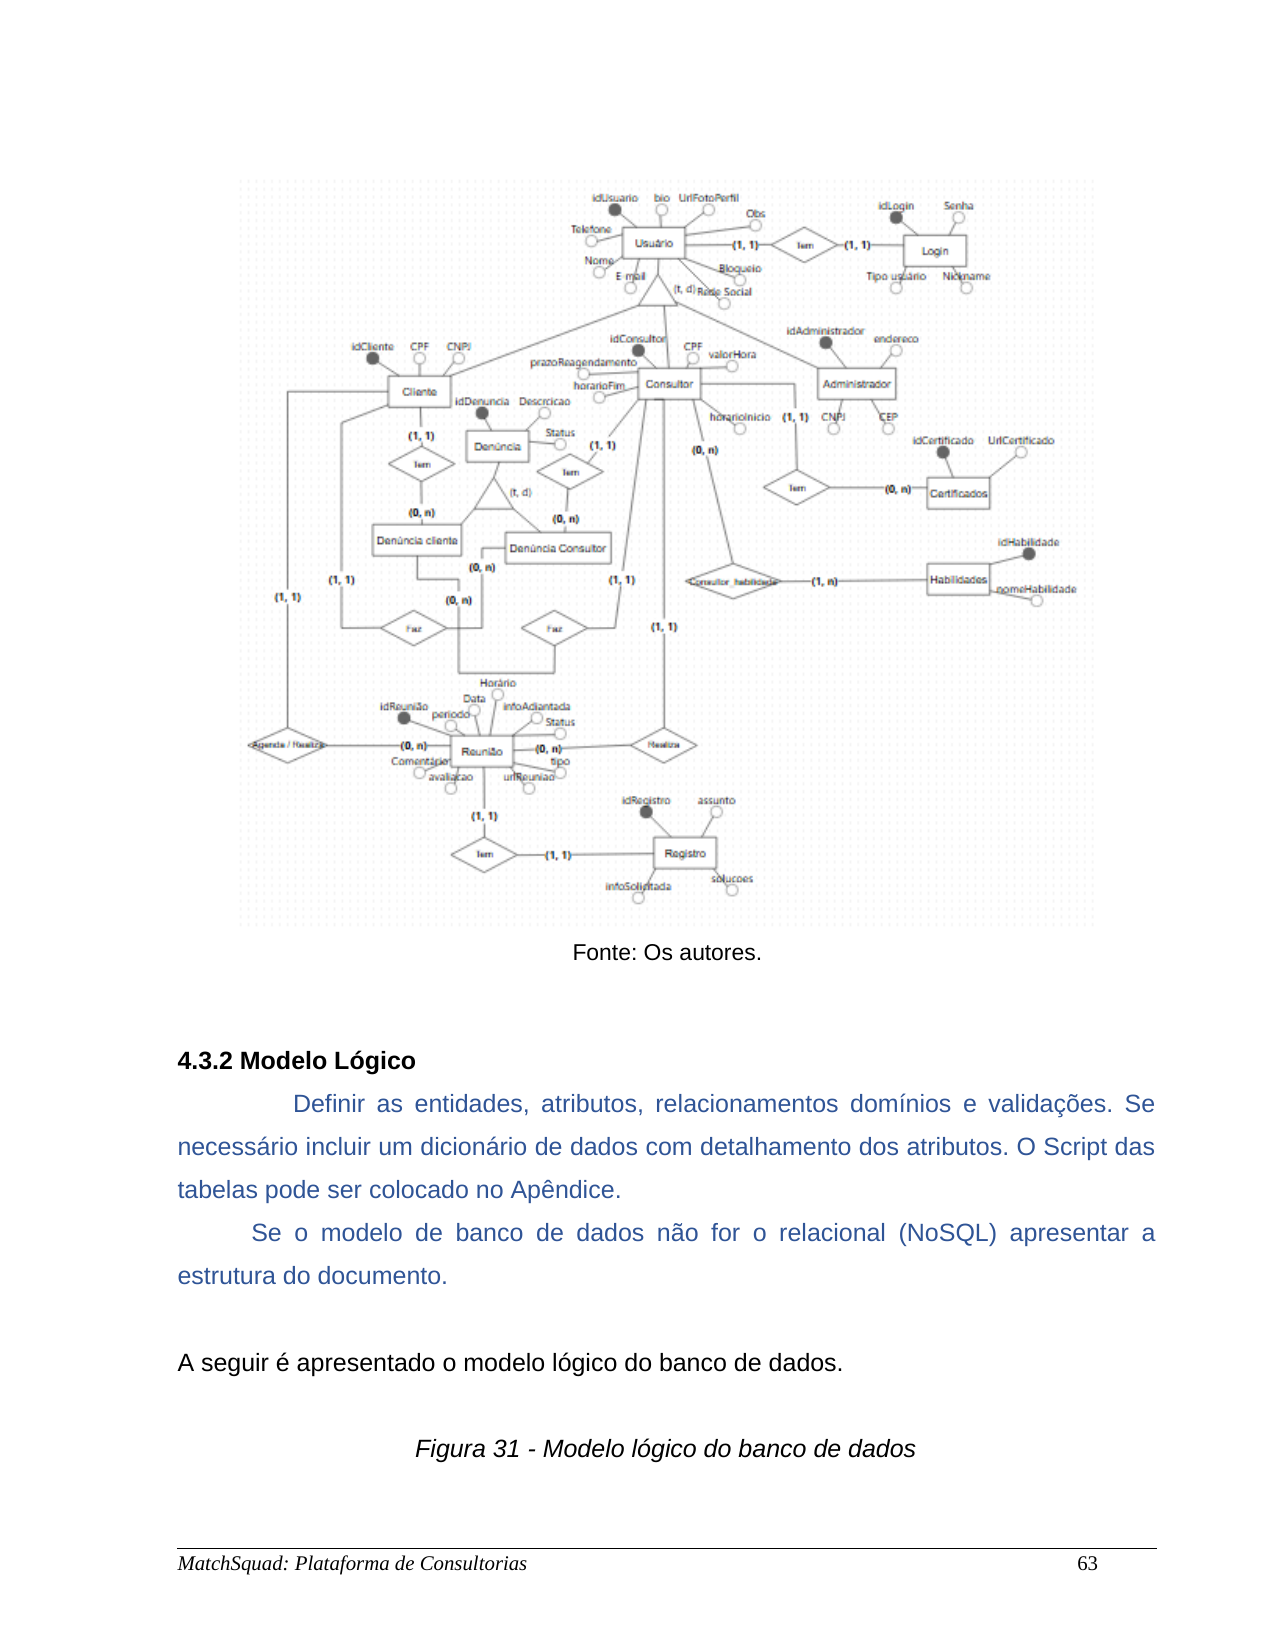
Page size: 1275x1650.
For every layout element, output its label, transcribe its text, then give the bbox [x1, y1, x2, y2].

picture [234, 177, 1100, 928]
title A seguir é apresentado o modelo lógico do banco de dados. [177, 1348, 1157, 1376]
title Definir as entidades, atributos, relacionamentos domínios e validações. Se necessário incluir um dicionário de dados com detalhamento dos atributos. O Script das tabelas pode ser colocado no Apêndice. [177, 1089, 1157, 1204]
title Se o modelo de banco de dados não for o relacional (NoSQL) apresentar a estrutura do documento. [177, 1218, 1157, 1290]
text Fonte: Os autores. [177, 939, 1157, 966]
text Figura 31 - Modelo lógico do banco de dados [177, 1434, 1157, 1463]
subtitle 4.3.2 Modelo Lógico [177, 1046, 1157, 1074]
